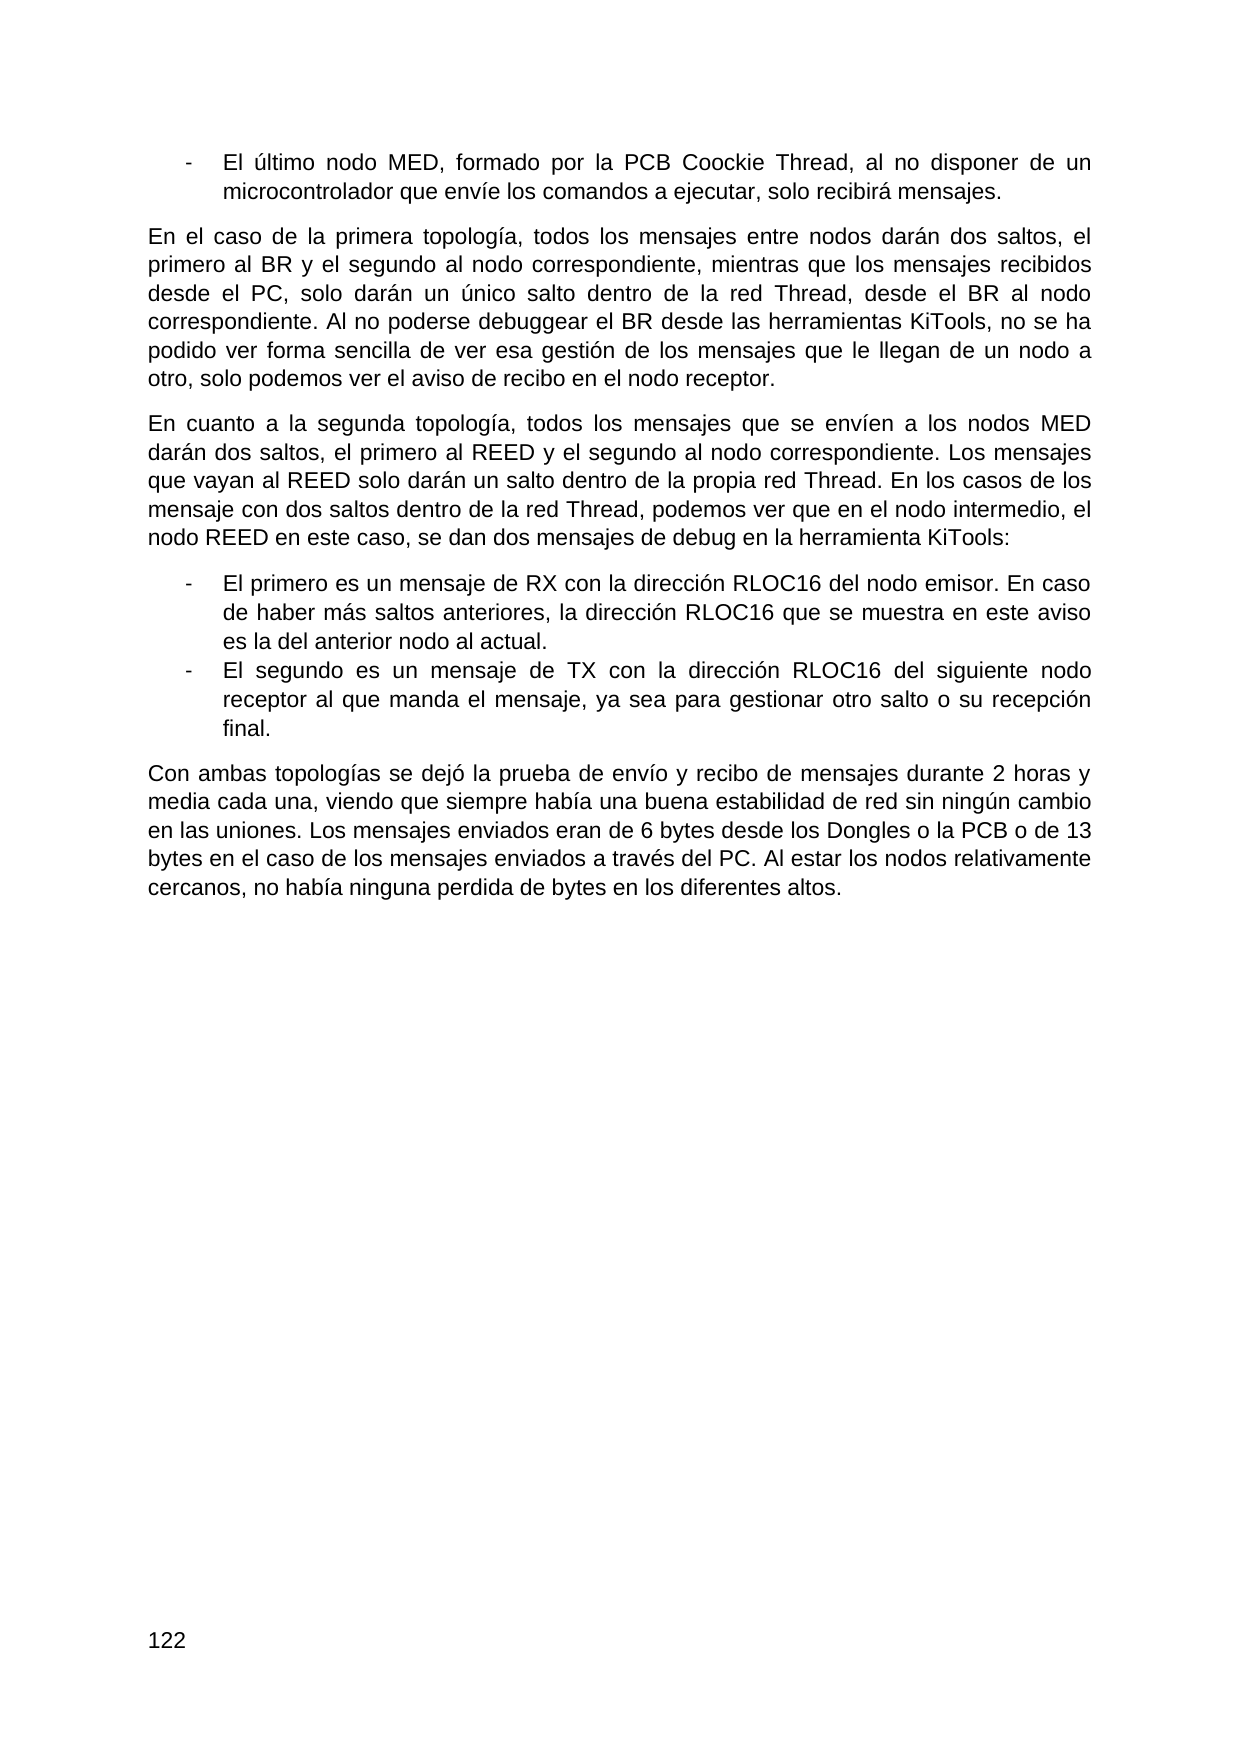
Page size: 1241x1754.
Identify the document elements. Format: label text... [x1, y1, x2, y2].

list El último nodo MED, formado por la PCB Coockie Thread, al no disponer de un microcontrolador que envíe los comandos a ejecutar, solo recibirá mensajes. [185, 148, 1092, 204]
text Con ambas topologías se dejó la prueba de envío y recibo de mensajes durante 2 horas y media cada una, viendo que siempre había una buena estabilidad de red sin ningún cambio en las uniones. Los mensajes enviados eran de 6 bytes desde los Dongles o la PCB o de 13 bytes en el caso de los mensajes enviados a través del PC. Al estar los nodos relativamente cercanos, no había ninguna perdida de bytes en los diferentes altos. [148, 760, 1092, 900]
list El segundo es un mensaje de TX con la dirección RLOC16 del siguiente nodo receptor al que manda el mensaje, ya sea para gestionar otro salto o su recepción final. [185, 656, 1092, 741]
list El primero es un mensaje de RX con la dirección RLOC16 del nodo emisor. En caso de haber más saltos anteriores, la dirección RLOC16 que se muestra en este aviso es la del anterior nodo al actual. [185, 569, 1092, 654]
text En el caso de la primera topología, todos los mensajes entre nodos darán dos saltos, el primero al BR y el segundo al nodo correspondiente, mientras que los mensajes recibidos desde el PC, solo darán un único salto dentro de la red Thread, desde el BR al nodo correspondiente. Al no poderse debuggear el BR desde las herramientas KiTools, no se ha podido ver forma sencilla de ver esa gestión de los mensajes que le llegan de un nodo a otro, solo podemos ver el aviso de recibo en el nodo receptor. [148, 223, 1092, 391]
text En cuanto a la segunda topología, todos los mensajes que se envíen a los nodos MED darán dos saltos, el primero al REED y el segundo al nodo correspondiente. Los mensajes que vayan al REED solo darán un salto dentro de la propia red Thread. En los casos de los mensaje con dos saltos dentro de la red Thread, podemos ver que en el nodo intermedio, el nodo REED en este caso, se dan dos mensajes de debug en la herramienta KiTools: [148, 410, 1092, 550]
